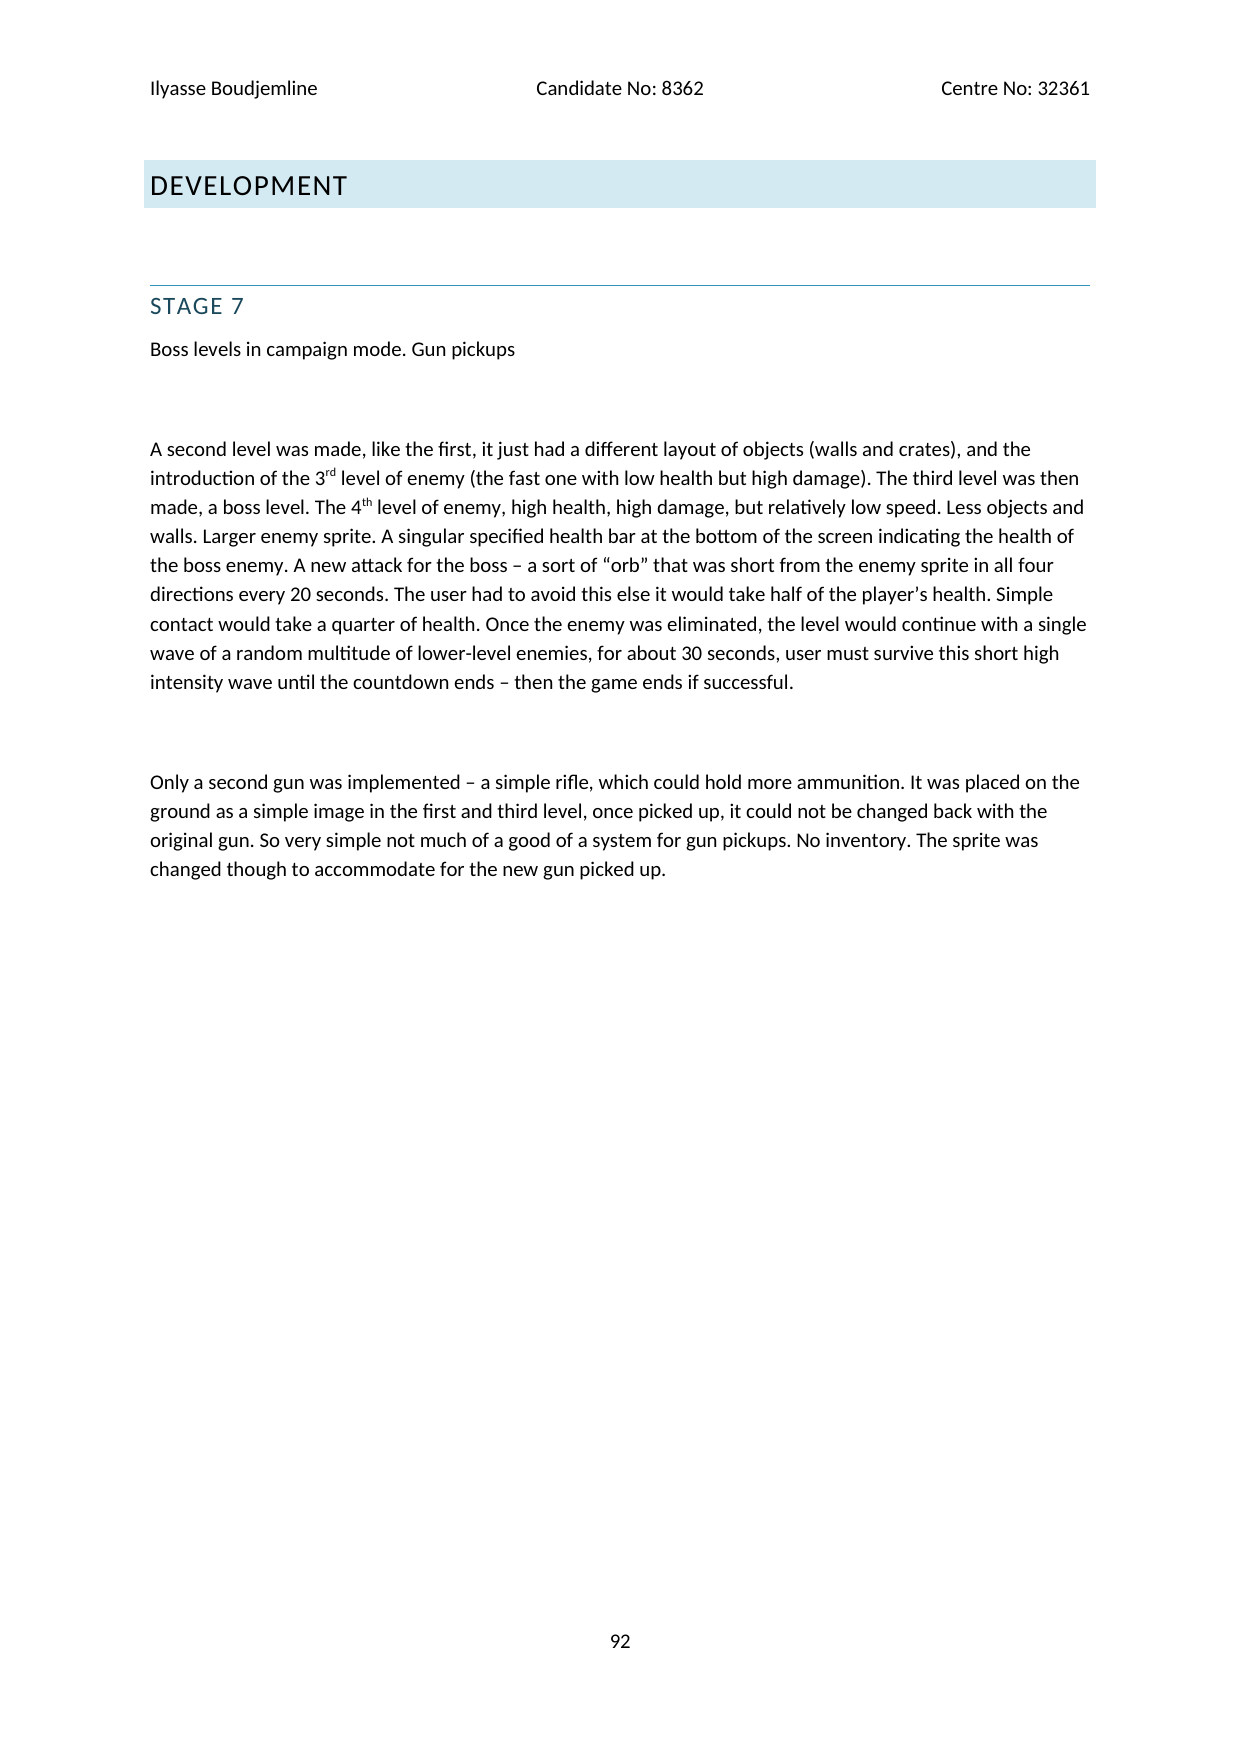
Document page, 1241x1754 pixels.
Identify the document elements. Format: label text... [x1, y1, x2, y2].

subtitle Stage 7 [150, 286, 1090, 321]
text Only a second gun was implemented – a simple rifle, which could hold more ammunition. It was placed on the ground as a simple image in the first and third level, once picked up, it could not be changed back with the original gun. So very simple not much of a good of a system for gun pickups. No inventory. The sprite was changed though to accommodate for the new gun picked up. [150, 769, 1090, 882]
subtitle Development [150, 167, 1090, 202]
text A second level was made, like the first, it just had a different layout of objects (walls and crates), and the introduction of the 3rd level of enemy (the fast one with low health but high damage). The third level was then made, a boss level. The 4th level of enemy, high health, high damage, but relatively low speed. Less objects and walls. Larger enemy sprite. A singular specified health bar at the bottom of the screen indicating the health of the boss enemy. A new attack for the boss – a sort of “orb” that was short from the enemy sprite in all four directions every 20 seconds. The user had to avoid this else it would take half of the player’s health. Simple contact would take a quarter of health. Once the enemy was eliminated, the level would continue with a single wave of a random multitude of lower-level enemies, for about 30 seconds, user must survive this short high intensity wave until the countdown ends – then the game ends if successful. [150, 436, 1090, 694]
text Boss levels in campaign mode. Gun pickups [150, 336, 1090, 361]
